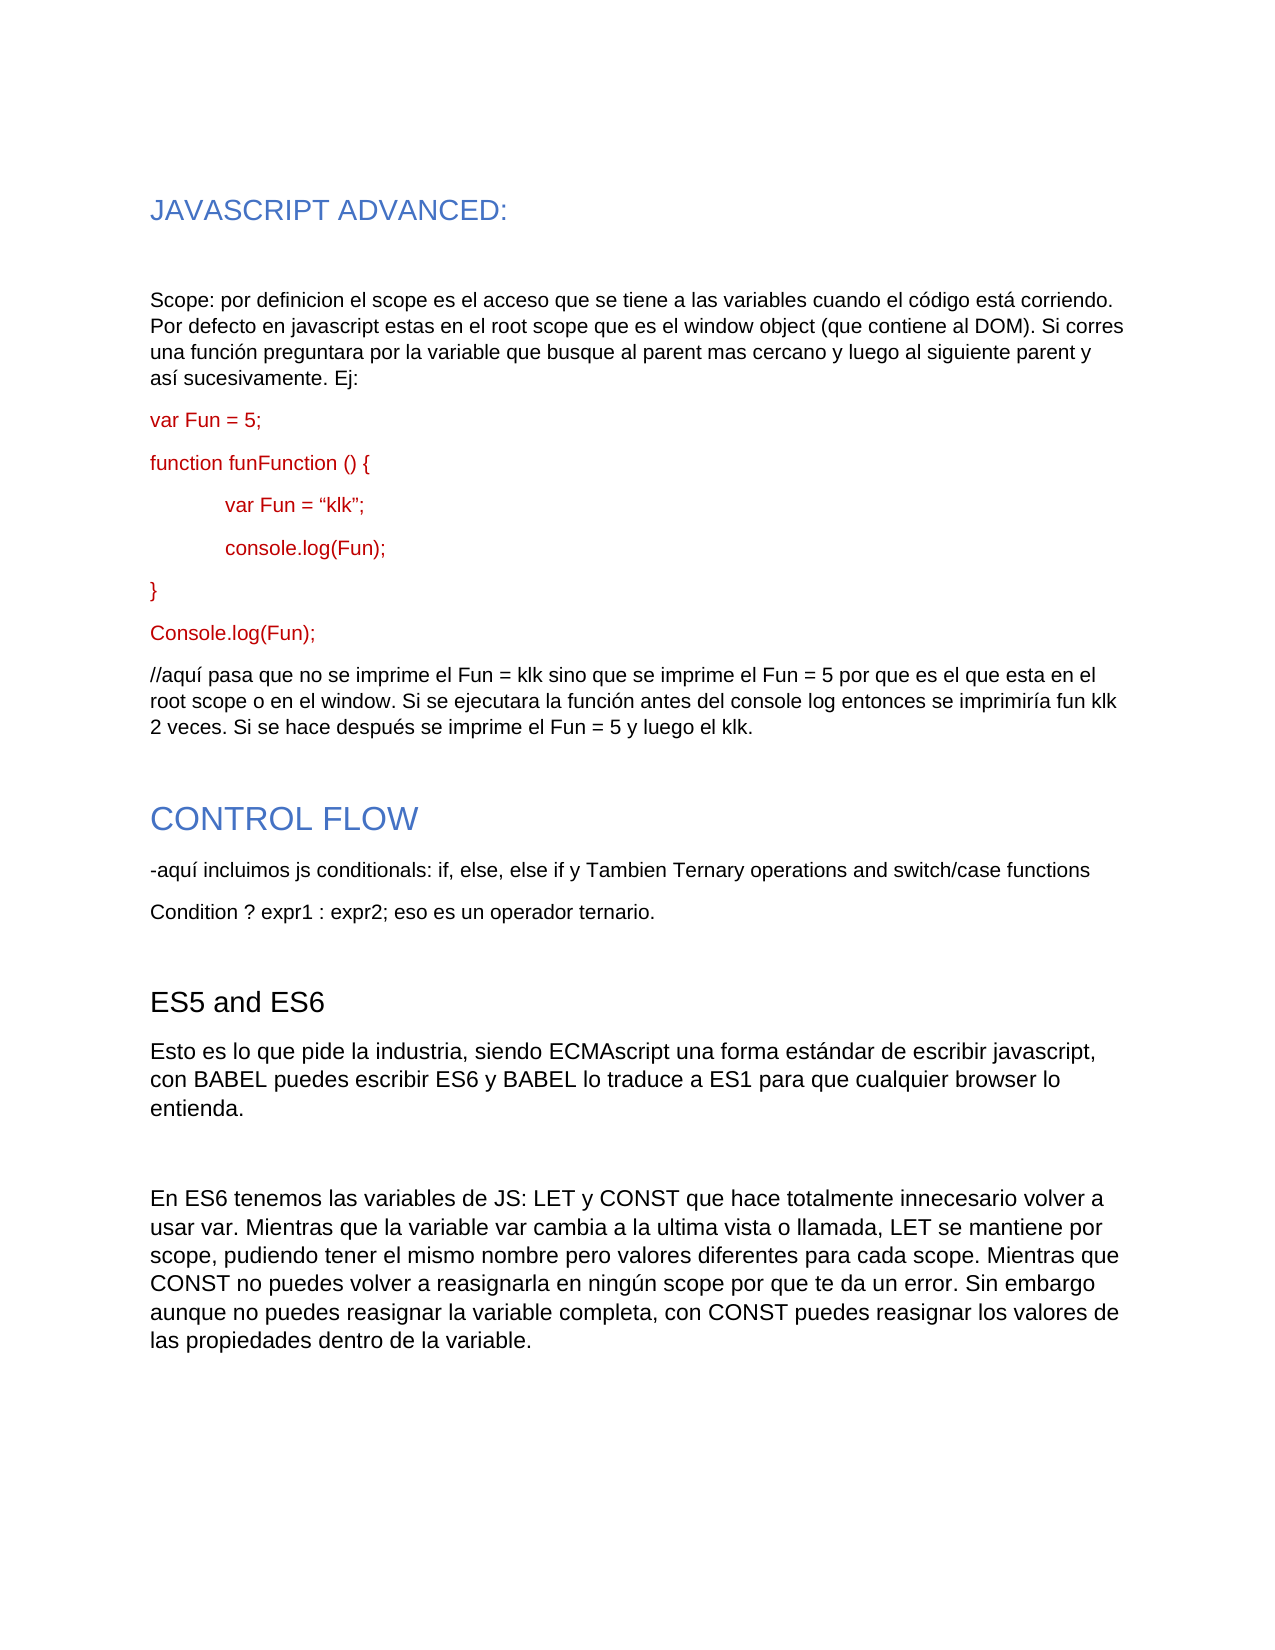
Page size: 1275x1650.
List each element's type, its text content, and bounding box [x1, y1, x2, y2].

text En ES6 tenemos las variables de JS: LET y CONST que hace totalmente innecesario volver a usar var. Mientras que la variable var cambia a la ultima vista o llamada, LET se mantiene por scope, pudiendo tener el mismo nombre pero valores diferentes para cada scope. Mientras que CONST no puedes volver a reasignarla en ningún scope por que te da un error. Sin embargo aunque no puedes reasignar la variable completa, con CONST puedes reasignar los valores de las propiedades dentro de la variable. [150, 1185, 1125, 1353]
text Console.log(Fun); [150, 620, 1125, 644]
text } [150, 578, 1125, 602]
text JAVASCRIPT ADVANCED: [150, 192, 1125, 226]
text Condition ? expr1 : expr2; eso es un operador ternario. [150, 900, 1125, 924]
text //aquí pasa que no se imprime el Fun = klk sino que se imprime el Fun = 5 por que es el que esta en el root scope o en el window. Si se ejecutara la función antes del console log entonces se imprimiría fun klk 2 veces. Si se hace después se imprime el Fun = 5 y luego el klk. [150, 663, 1125, 738]
text Esto es lo que pide la industria, siendo ECMAscript una forma estándar de escribir javascript, con BABEL puedes escribir ES6 y BABEL lo traduce a ES1 para que cualquier browser lo entienda. [150, 1038, 1125, 1121]
text function funFunction () { [150, 450, 1125, 474]
text -aquí incluimos js conditionals: if, else, else if y Tambien Ternary operations and switch/case functions [150, 858, 1125, 882]
text var Fun = “klk”; [150, 493, 1125, 517]
text ES5 and ES6 [150, 985, 1125, 1019]
text var Fun = 5; [150, 408, 1125, 432]
text console.log(Fun); [150, 535, 1125, 559]
text CONTROL FLOW [150, 799, 1125, 838]
text Scope: por definicion el scope es el acceso que se tiene a las variables cuando el código está corriendo. Por defecto en javascript estas en el root scope que es el window object (que contiene al DOM). Si corres una función preguntara por la variable que busque al parent mas cercano y luego al siguiente parent y así sucesivamente. Ej: [150, 288, 1125, 389]
